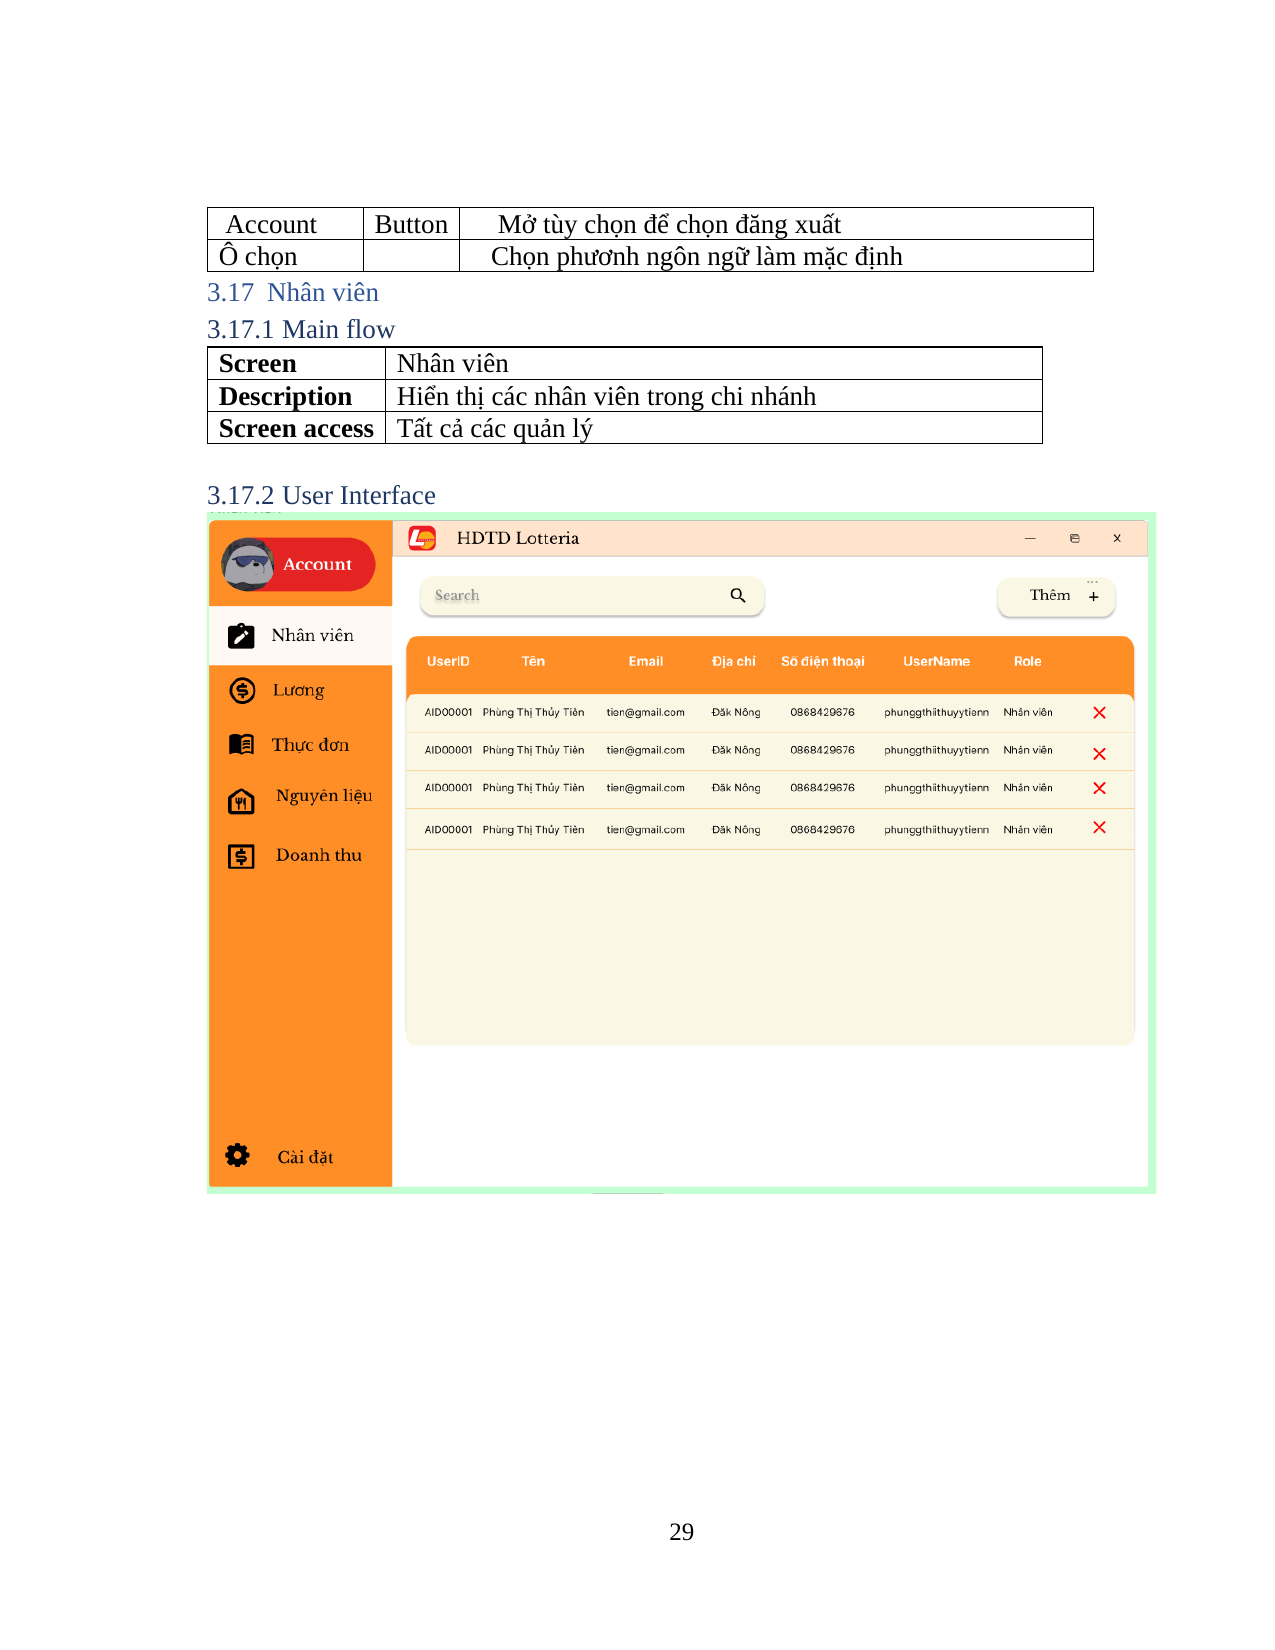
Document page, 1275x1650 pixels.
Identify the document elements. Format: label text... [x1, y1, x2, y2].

picture [206, 512, 1157, 1194]
table_cell Screen access [208, 412, 385, 443]
table_cell Button [364, 208, 459, 239]
subtitle Main flow [207, 313, 1156, 344]
table_cell Ô chọn [208, 240, 363, 271]
table_cell Mở tùy chọn để chọn đăng xuất [460, 208, 1093, 239]
table_cell Chọn phươnh ngôn ngữ làm mặc định [460, 240, 1093, 271]
table_cell Account [208, 208, 363, 239]
table_cell [364, 240, 459, 271]
table_cell Hiển thị các nhân viên trong chi nhánh [386, 380, 1042, 411]
table_cell Description [208, 380, 385, 411]
table_header Screen [208, 348, 385, 378]
subtitle User Interface [207, 479, 1156, 510]
table_cell Tất cả các quản lý [386, 412, 1042, 443]
subtitle Nhân viên [207, 276, 1156, 307]
table_header Nhân viên [386, 348, 1042, 378]
